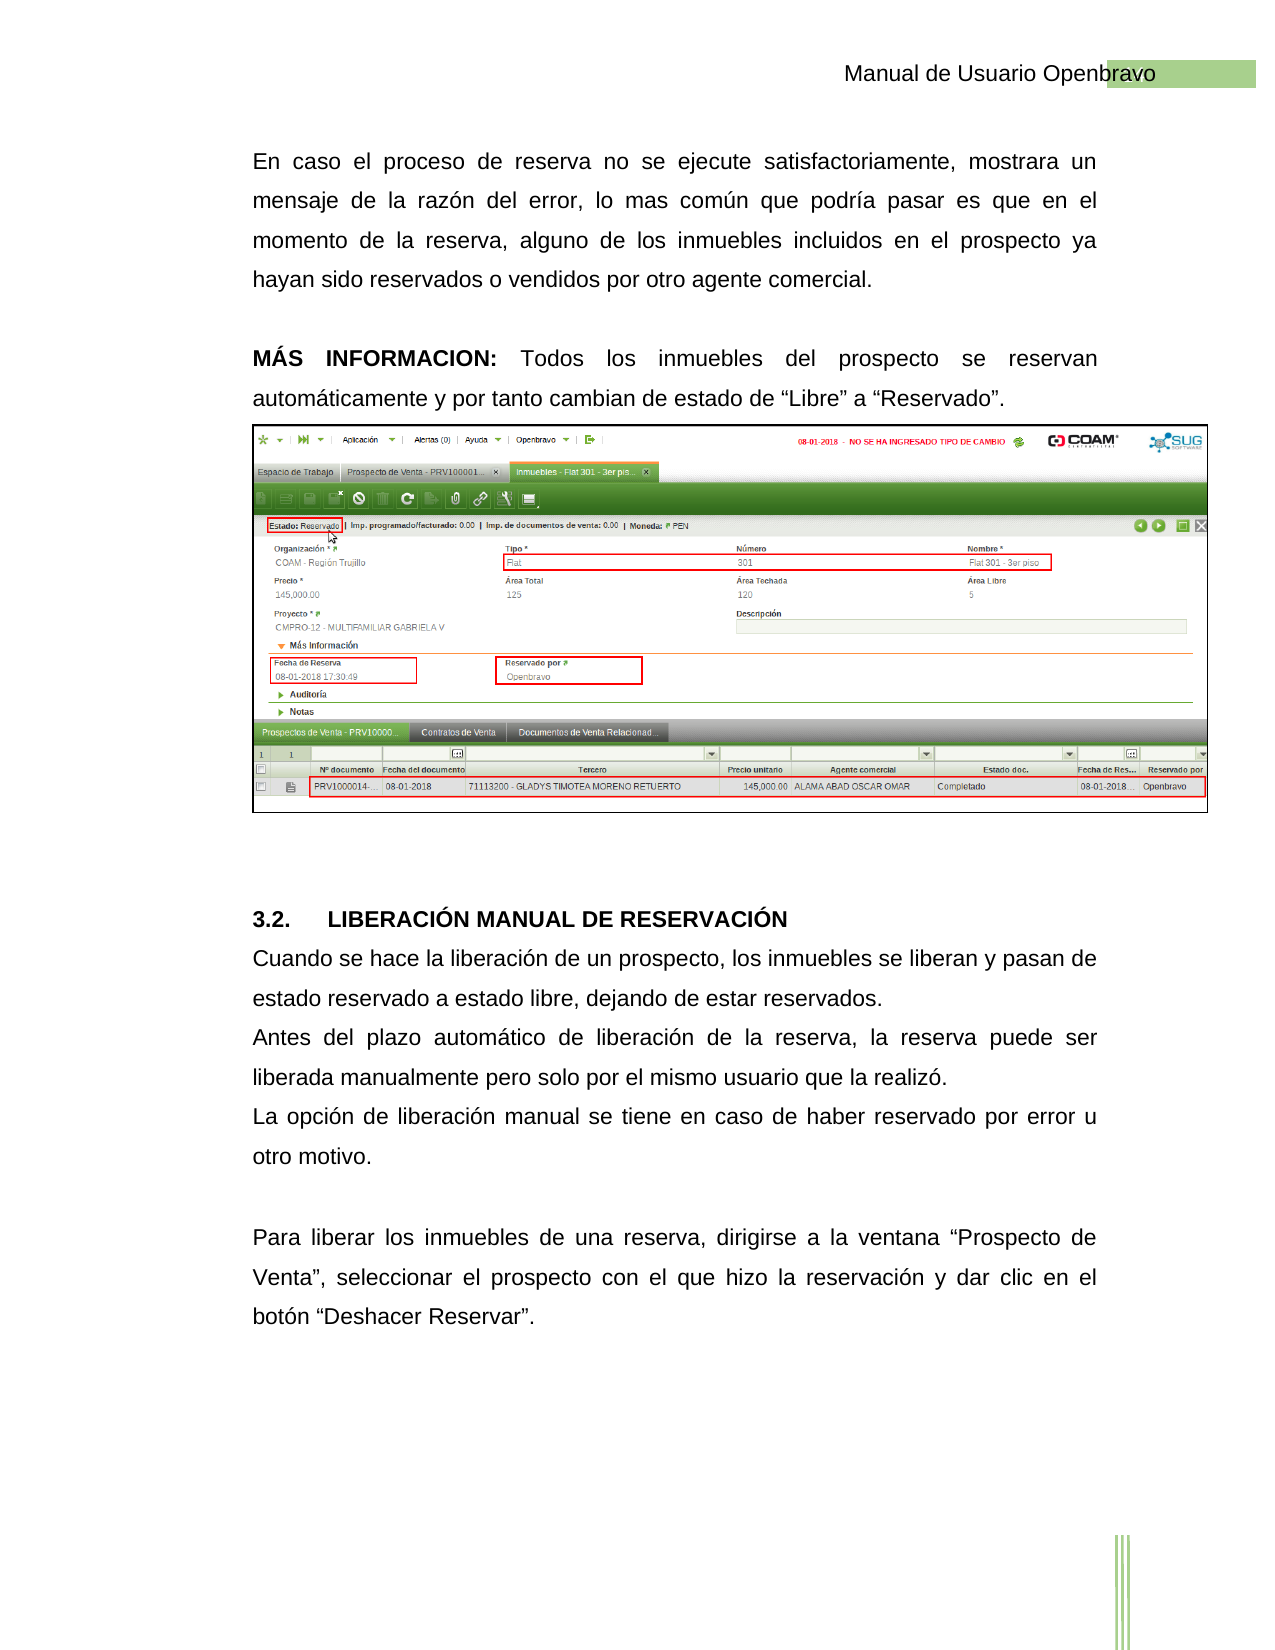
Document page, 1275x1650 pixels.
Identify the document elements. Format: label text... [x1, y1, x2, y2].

list Antes del plazo automático de liberación de la reserva, la reserva puede ser liberada manualmente pero solo por el mismo usuario que la realizó. [252, 1024, 1098, 1090]
list Cuando se hace la liberación de un prospecto, los inmuebles se liberan y pasan de estado reservado a estado libre, dejando de estar reservados. [252, 945, 1098, 1011]
list Para liberar los inmuebles de una reserva, dirigirse a la ventana “Prospecto de Venta”, seleccionar el prospecto con el que hizo la reservación y dar clic en el botón “Deshacer Reservar”. [252, 1224, 1098, 1329]
list MÁS INFORMACION: Todos los inmuebles del prospecto se reservan automáticamente y por tanto cambian de estado de “Libre” a “Reservado”. [252, 345, 1098, 411]
list LIBERACIÓN MANUAL DE RESERVACIÓN [252, 906, 1098, 932]
picture [254, 426, 1207, 812]
list En caso el proceso de reserva no se ejecute satisfactoriamente, mostrara un mensaje de la razón del error, lo mas común que podría pasar es que en el momento de la reserva, alguno de los inmuebles incluidos en el prospecto ya hayan sido reservados o vendidos por otro agente comercial. [252, 148, 1098, 292]
list La opción de liberación manual se tiene en caso de haber reservado por error u otro motivo. [252, 1103, 1098, 1169]
